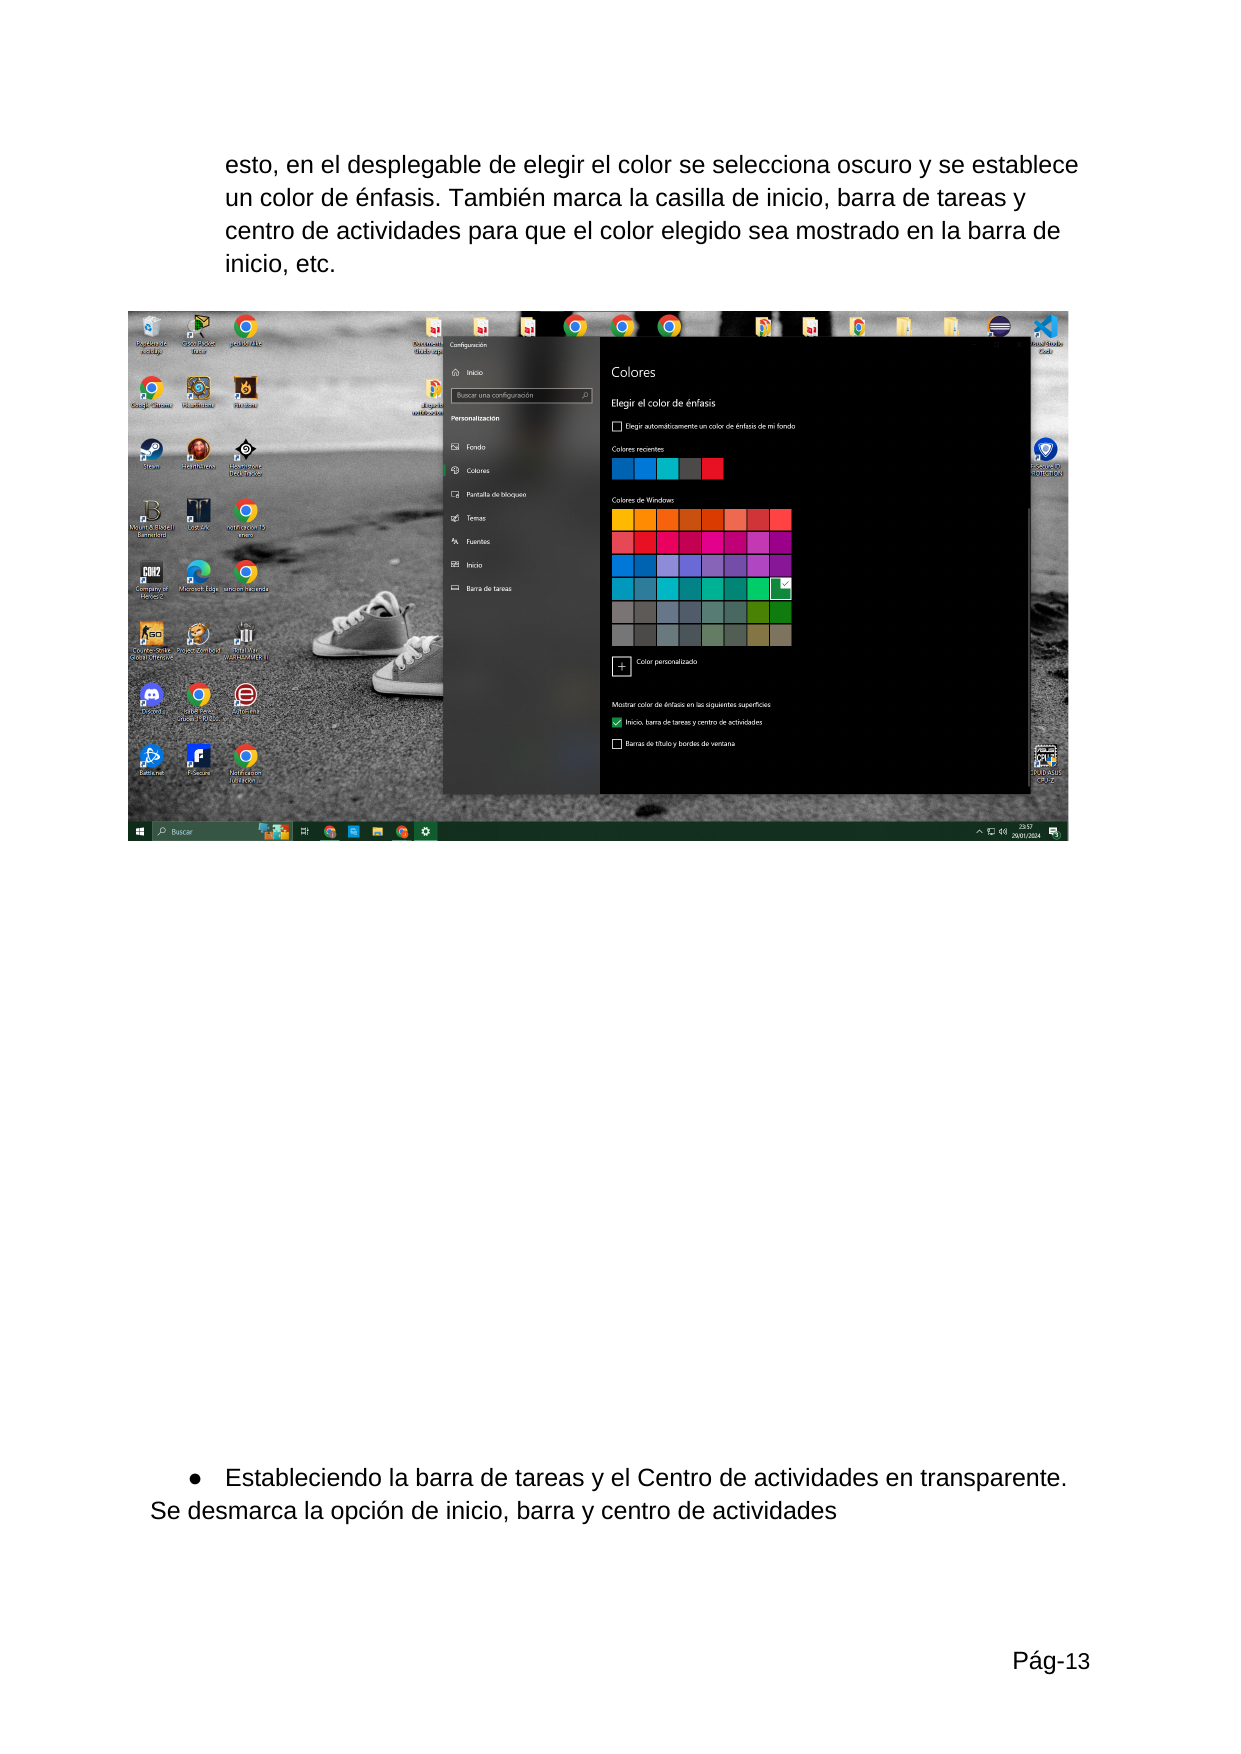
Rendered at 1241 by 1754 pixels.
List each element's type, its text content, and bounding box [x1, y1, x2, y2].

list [187, 150, 1090, 278]
list Estableciendo la barra de tareas y el Centro de actividades en transparente. [187, 1463, 1090, 1491]
picture [128, 311, 1069, 841]
text Se desmarca la opción de inicio, barra y centro de actividades [150, 1496, 1090, 1524]
